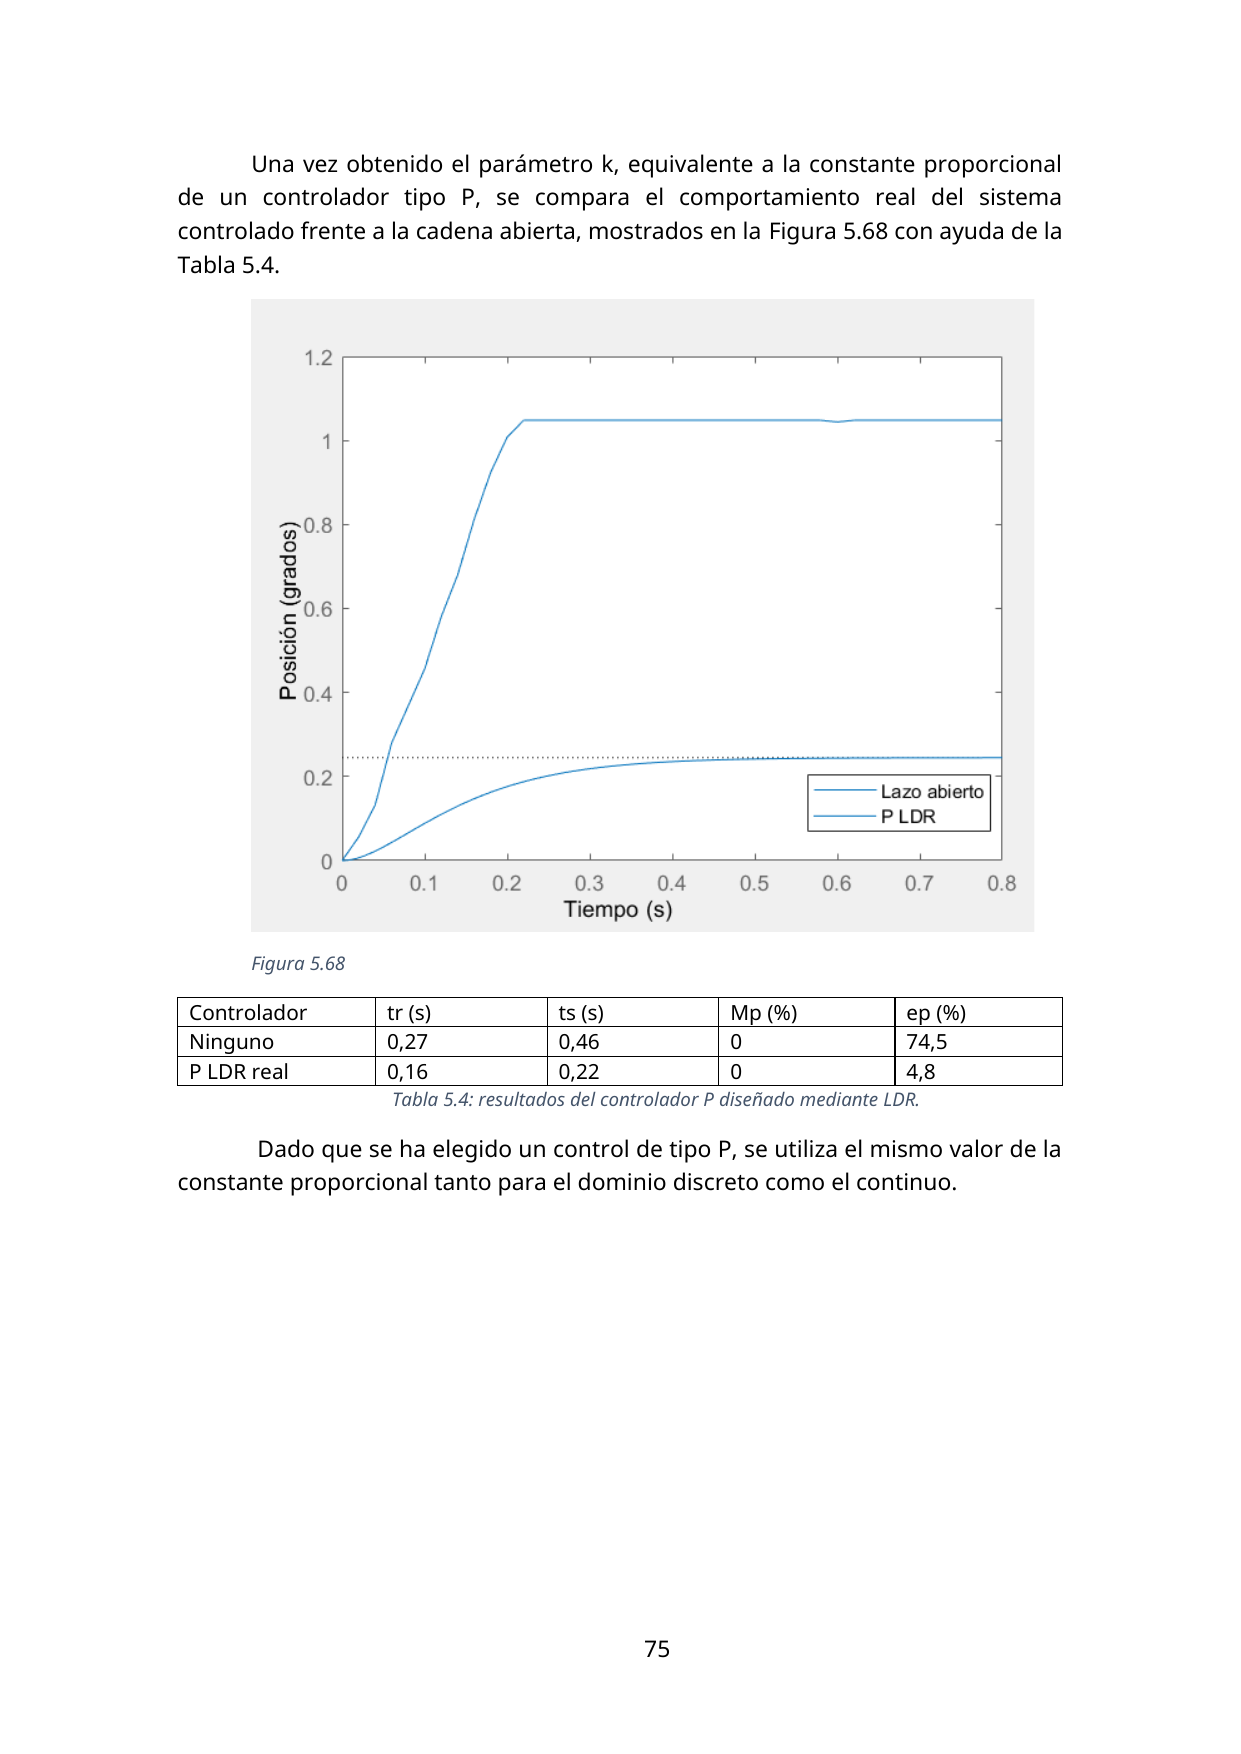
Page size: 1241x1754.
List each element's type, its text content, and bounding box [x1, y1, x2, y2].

picture [251, 299, 1035, 932]
text Dado que se ha elegido un control de tipo P, se utiliza el mismo valor de la constante proporcional tanto para el dominio discreto como el continuo. [177, 1133, 1063, 1198]
table_cell Ninguno [178, 1027, 375, 1056]
table_cell 4,8 [896, 1057, 1062, 1085]
table_cell 0,46 [548, 1027, 718, 1056]
table_cell 0,27 [376, 1027, 547, 1056]
table_header ts (s) [548, 998, 718, 1026]
table_header tr (s) [376, 998, 547, 1026]
table_cell 0,16 [376, 1057, 547, 1085]
table_header ep (%) [896, 998, 1062, 1026]
table_header Controlador [178, 998, 375, 1026]
table_cell 0 [719, 1027, 894, 1056]
table_header Mp (%) [719, 998, 894, 1026]
table_cell P LDR real [178, 1057, 375, 1085]
table_cell 0 [719, 1057, 894, 1085]
table_cell 74,5 [896, 1027, 1062, 1056]
table_cell 0,22 [548, 1057, 718, 1085]
